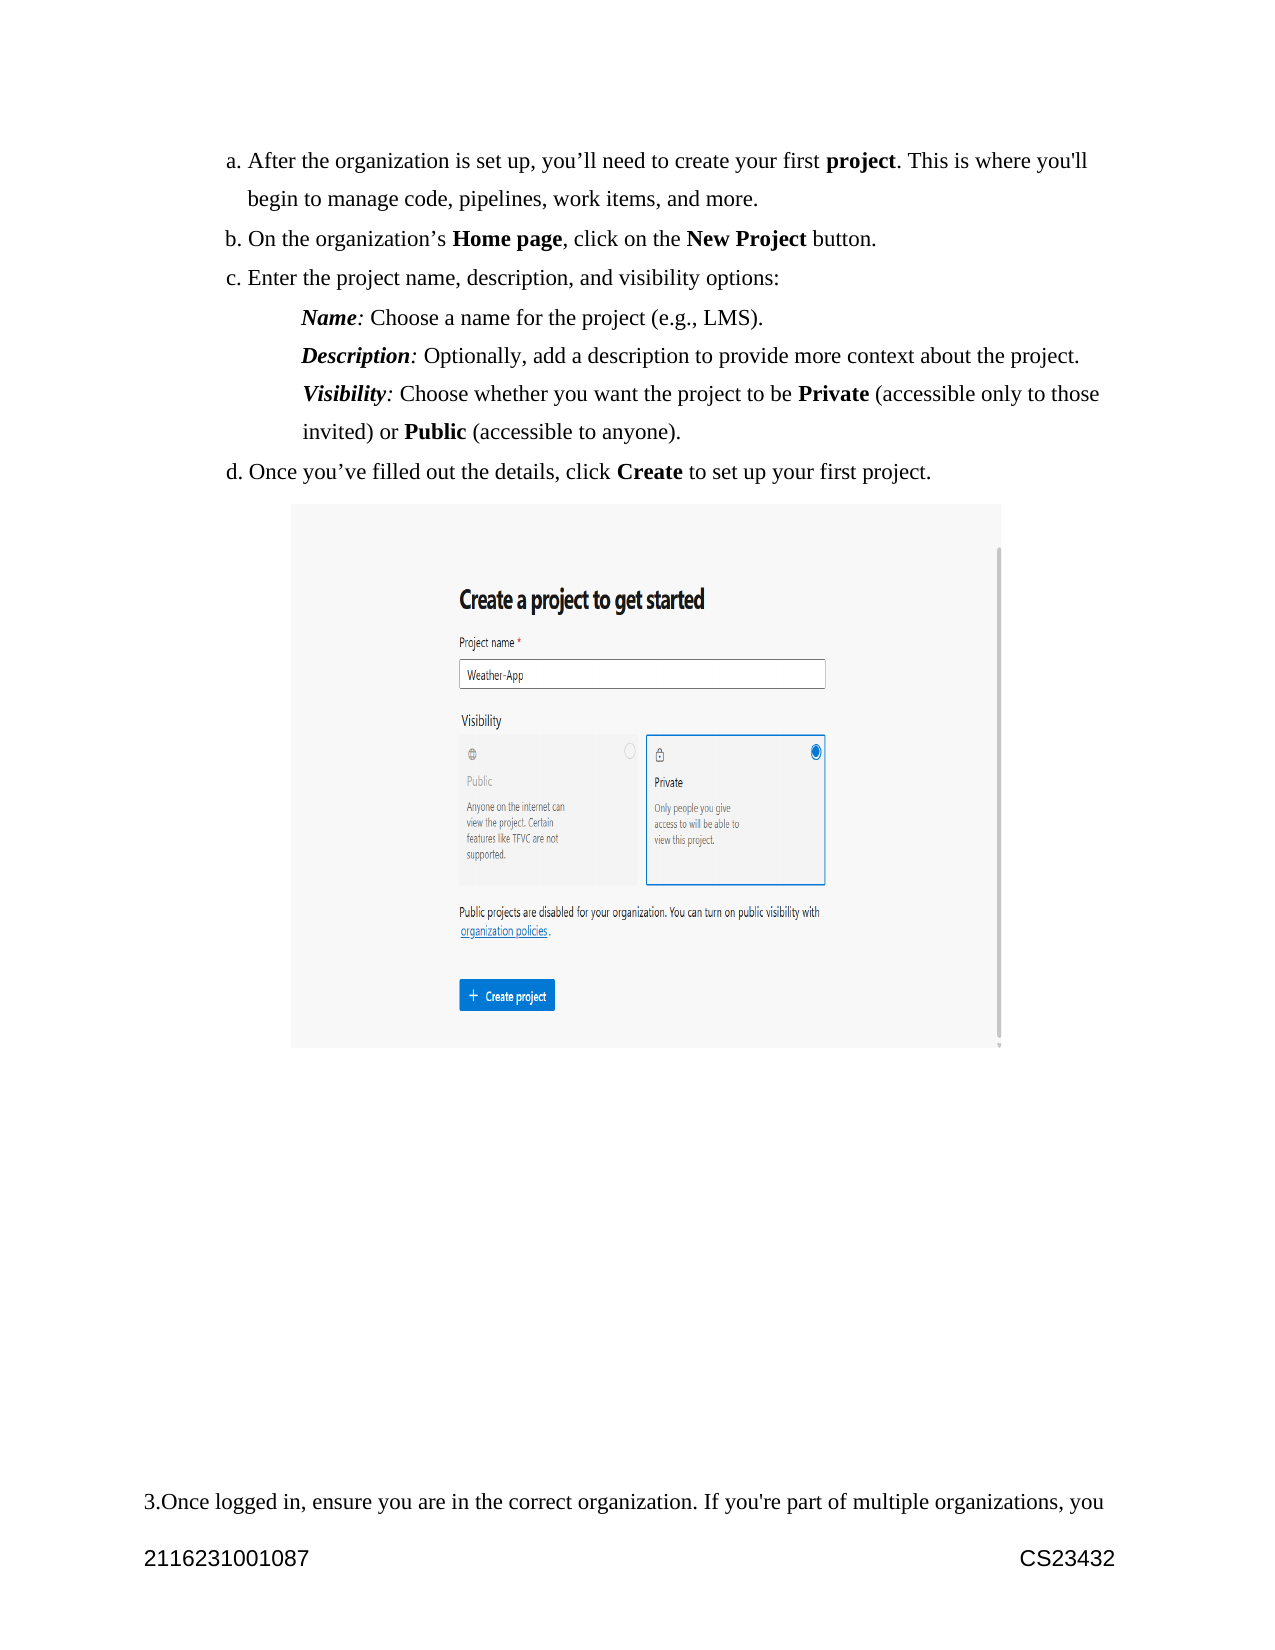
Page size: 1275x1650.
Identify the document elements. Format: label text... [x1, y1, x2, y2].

text a. After the organization is set up, you’ll need to create your first project. This is where you'll begin to manage code, pipelines, work items, and more. [226, 147, 1089, 211]
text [144, 1488, 1142, 1514]
picture [290, 504, 1002, 1048]
text c. Enter the project name, description, and visibility options: [226, 264, 1142, 291]
text b. On the organization’s Home page, click on the New Project button. [225, 225, 1142, 252]
text Description: Optionally, add a description to provide more context about the project. Visibility: Choose whether you want the project to be Private (accessible only to those invited) or Public (accessible to anyone). [301, 343, 1101, 444]
text d. Once you’ve filled out the details, click Create to set up your first project. [226, 458, 1142, 484]
text Name: Choose a name for the project (e.g., LMS). [301, 303, 1142, 330]
